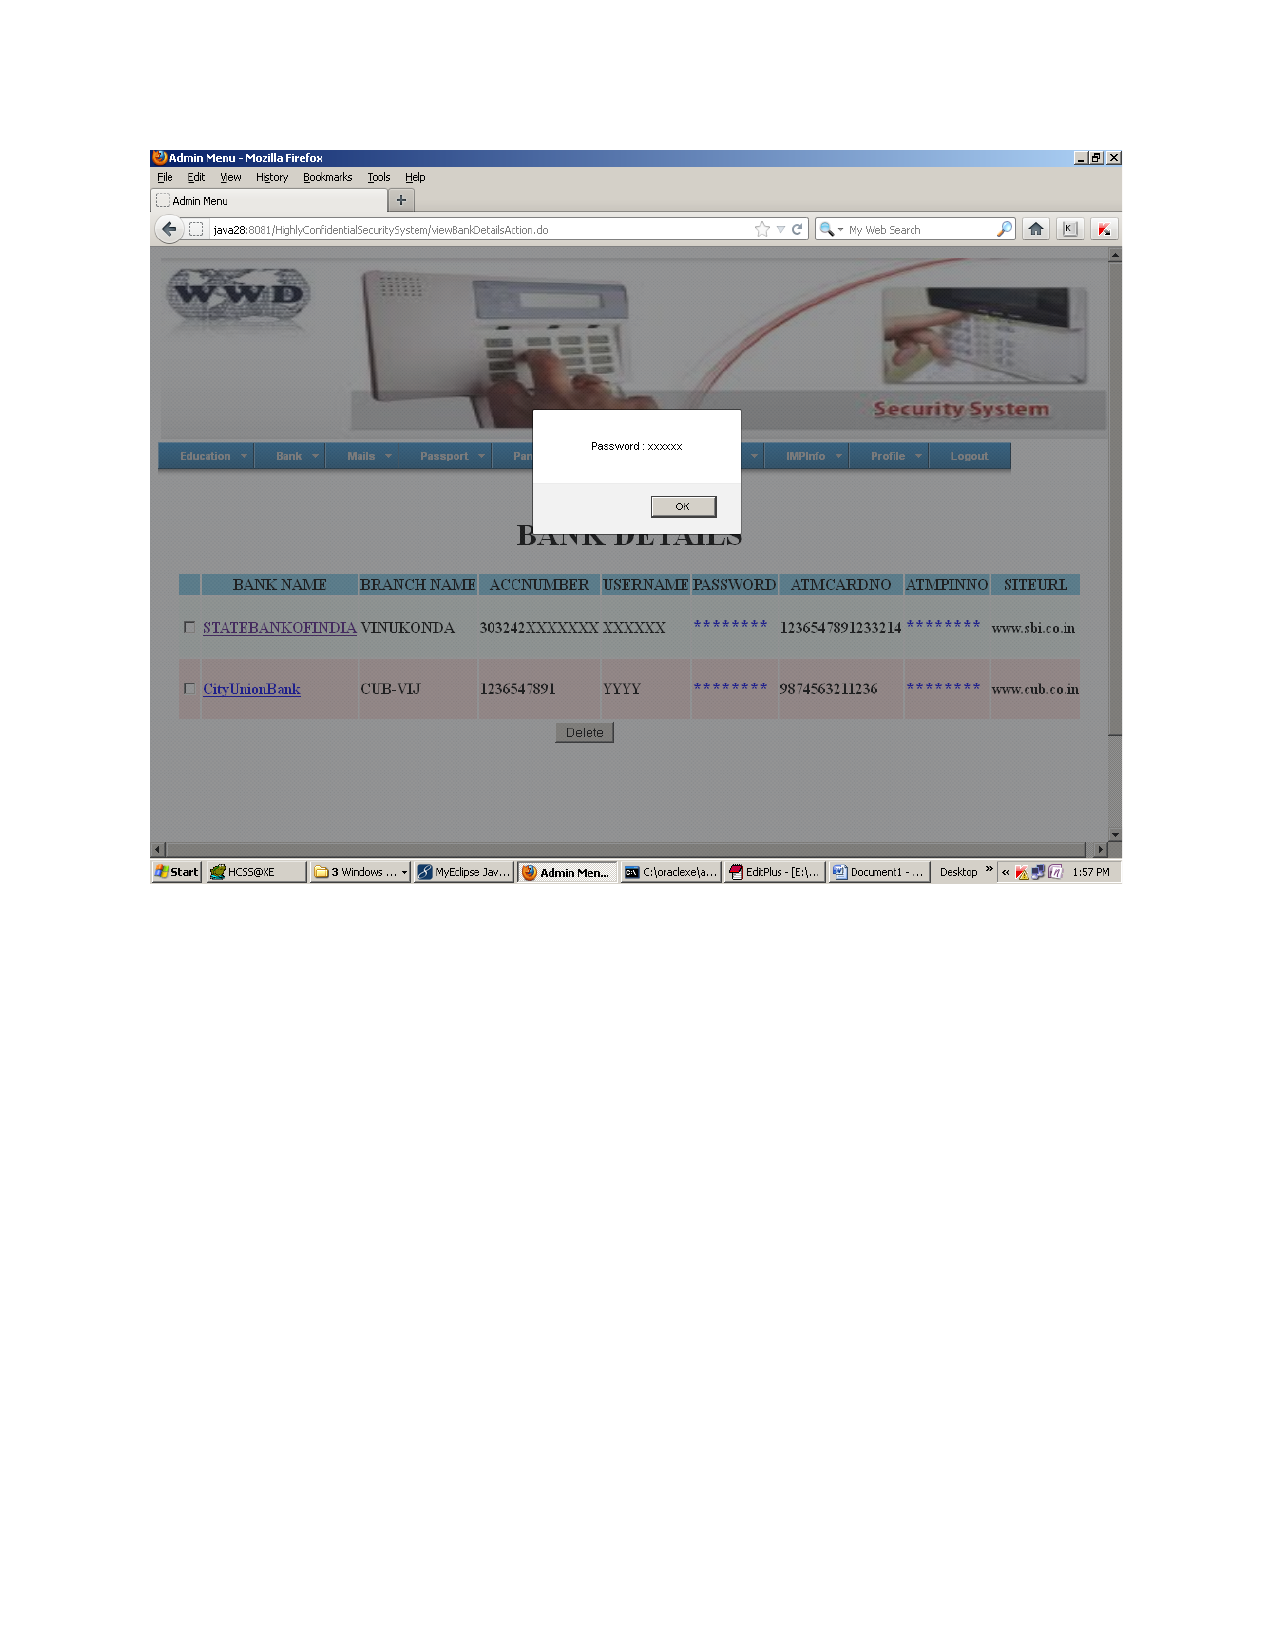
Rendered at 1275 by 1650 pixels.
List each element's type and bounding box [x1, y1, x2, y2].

picture [150, 150, 1123, 884]
